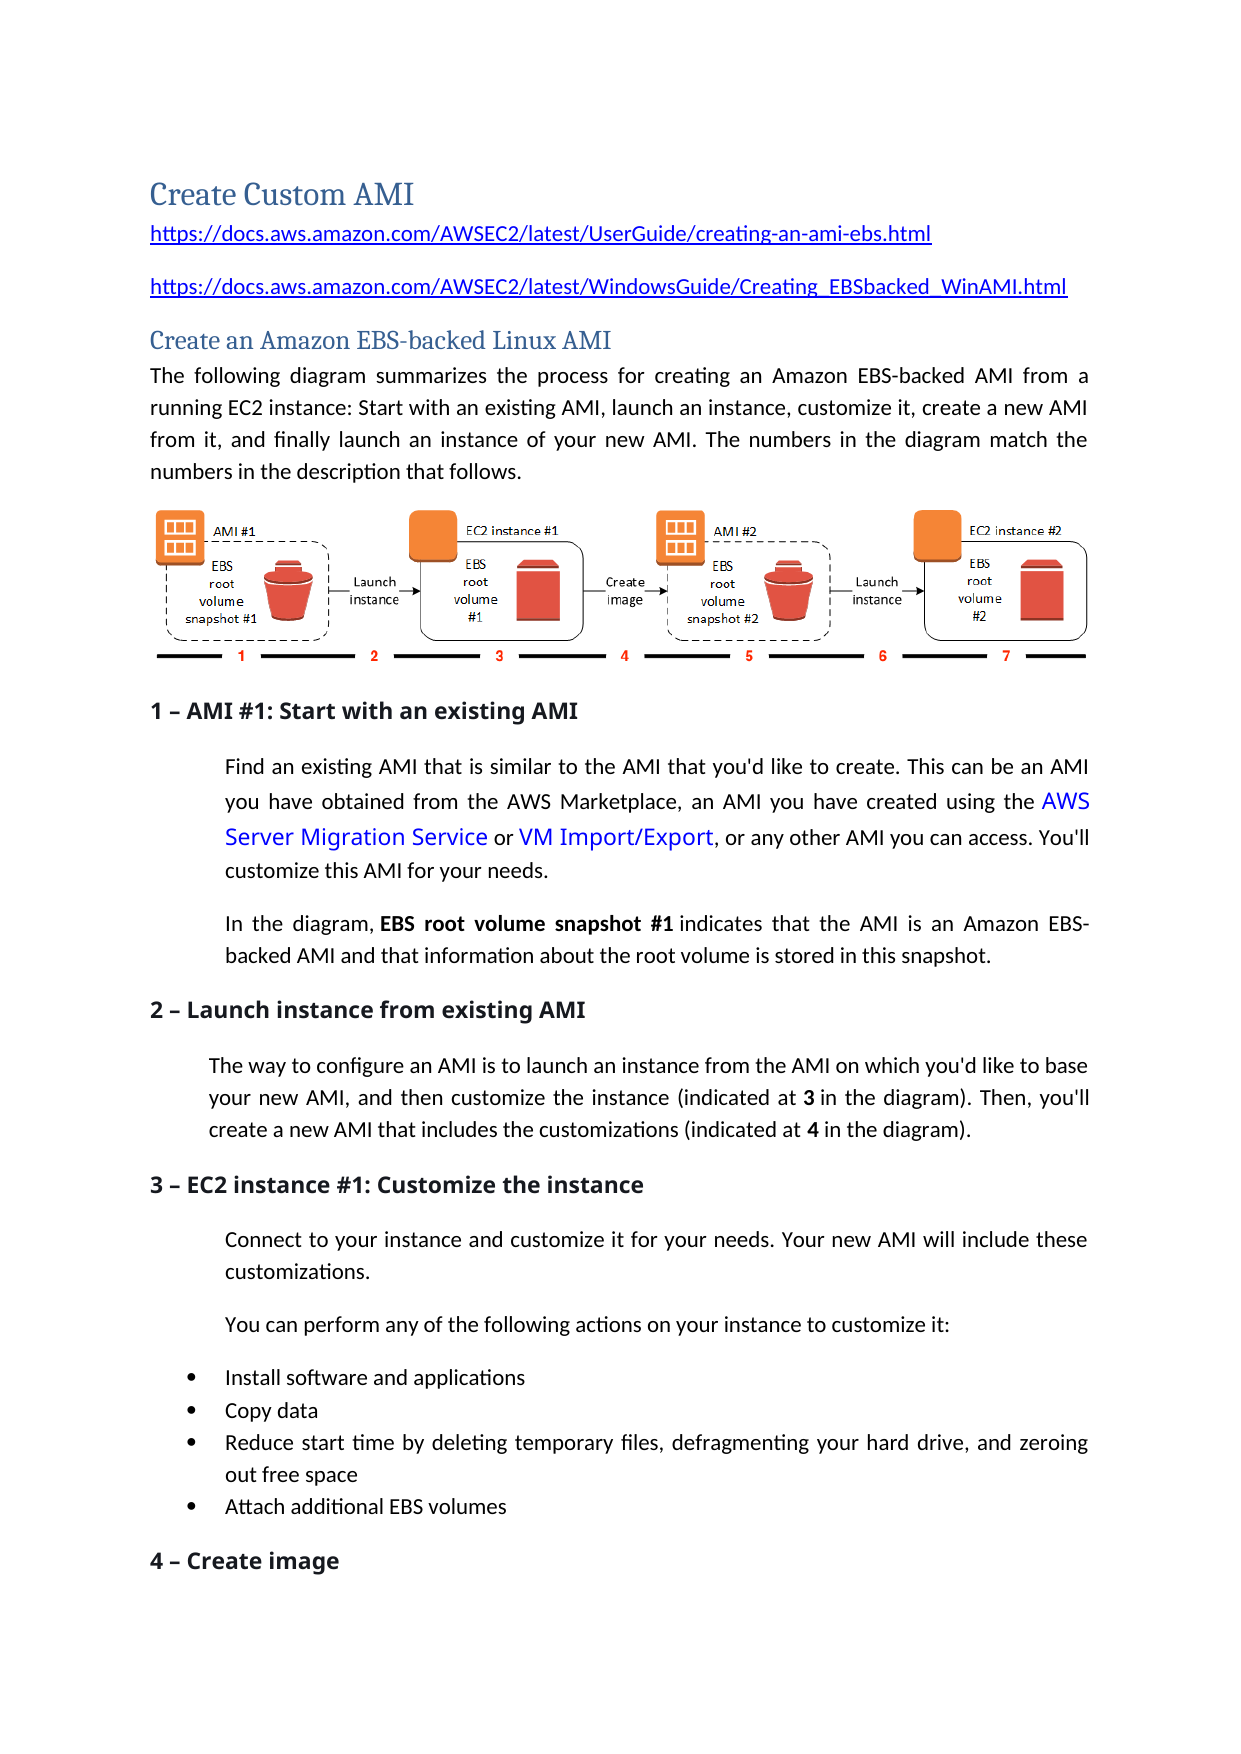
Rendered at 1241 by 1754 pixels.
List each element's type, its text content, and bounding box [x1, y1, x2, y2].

list Reduce start time by deleting temporary files, defragmenting your hard drive, and zeroing out free space [187, 1428, 1090, 1488]
text In the diagram, EBS root volume snapshot #1 indicates that the AMI is an Amazon EBS-backed AMI and that information about the root volume is stored in this snapshot. [225, 909, 1090, 969]
text 1 – AMI #1: Start with an existing AMI [150, 695, 1090, 727]
list Copy data [187, 1396, 1090, 1424]
list Install software and applications [187, 1363, 1090, 1392]
list Attach additional EBS volumes [187, 1492, 1090, 1520]
text Connect to your instance and customize it for your needs. Your new AMI will include these customizations. [225, 1225, 1090, 1286]
text You can perform any of the following actions on your instance to customize it: [225, 1311, 1090, 1338]
subtitle Create an Amazon EBS-backed Linux AMI [150, 325, 1090, 356]
text The following diagram summarizes the process for creating an Amazon EBS-backed AMI from a running EC2 instance: Start with an existing AMI, launch an instance, customize it, create a new AMI from it, and finally launch an instance of your new AMI. The numbers in the diagram match the numbers in the description that follows. [150, 361, 1090, 485]
text https://docs.aws.amazon.com/AWSEC2/latest/WindowsGuide/Creating_EBSbacked_WinAMI.html [150, 272, 1090, 300]
text The way to configure an AMI is to launch an instance from the AMI on which you'd like to base your new AMI, and then customize the instance (indicated at 3 in the diagram). Then, you'll create a new AMI that includes the customizations (indicated at 4 in the diagram). [208, 1051, 1090, 1143]
text 3 – EC2 instance #1: Customize the instance [150, 1168, 1090, 1200]
subtitle Create Custom AMI [150, 175, 1090, 213]
text 4 – Create image [150, 1545, 1090, 1577]
text 2 – Launch instance from existing AMI [150, 994, 1090, 1026]
text Find an existing AMI that is similar to the AMI that you'd like to create. This can be an AMI you have obtained from the AWS Marketplace, an AMI you have created using the AWS Server Migration Service or VM Import/Export, or any other AMI you can access. You'll customize this AMI for your needs. [225, 752, 1090, 884]
picture [150, 510, 1091, 671]
text https://docs.aws.amazon.com/AWSEC2/latest/UserGuide/creating-an-ami-ebs.html [150, 219, 1090, 247]
